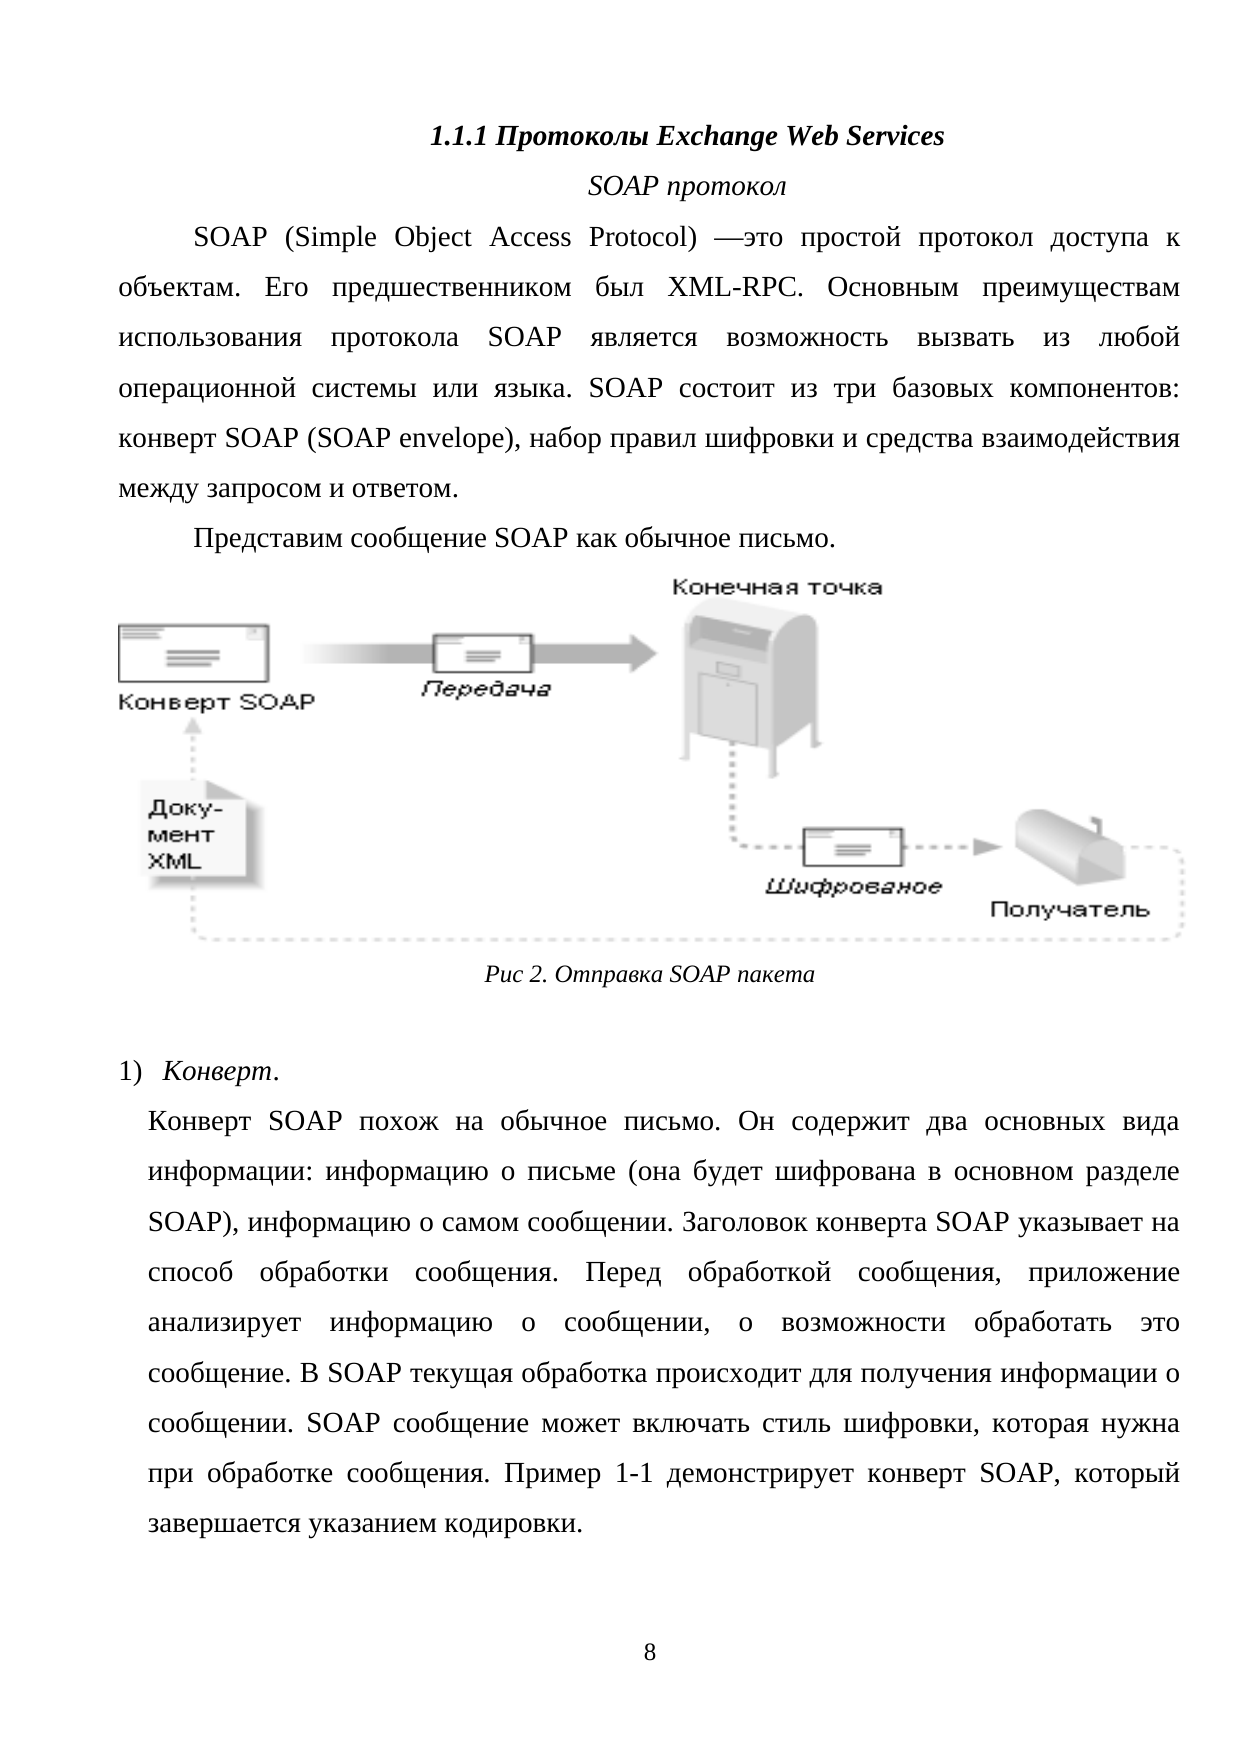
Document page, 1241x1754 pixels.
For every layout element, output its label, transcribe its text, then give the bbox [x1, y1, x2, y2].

list Конверт. [118, 1053, 1181, 1086]
text Конверт SOAP похож на обычное письмо. Он содержит два основных вида информации: информацию о письме (она будет шифрована в основном разделе SOAP), информацию о самом сообщении. Заголовок конверта SOAP указывает на способ обработки сообщения. Перед обработкой сообщения, приложение анализирует информацию о сообщении, о возможности обработать это сообщение. В SOAP текущая обработка происходит для получения информации о сообщении. SOAP сообщение может включать стиль шифровки, которая нужна при обработке сообщения. Пример 1-1 демонстрирует конверт SOAP, который завершается указанием кодировки. [148, 1103, 1181, 1539]
text Представим сообщение SOAP как обычное письмо. [118, 521, 1181, 554]
picture [118, 571, 1187, 944]
text 1.1.1 Протоколы Exchange Web Services [118, 118, 1181, 152]
text SOAP (Simple Object Access Protocol) —это простой протокол доступа к объектам. Его предшественником был XML-RPC. Основным преимуществам использования протокола SOAP является возможность вызвать из любой операционной системы или языка. SOAP состоит из три базовых компонентов: конверт SOAP (SOAP envelope), набор правил шифровки и средства взаимодействия между запросом и ответом. [118, 219, 1181, 504]
text SOAP протокол [118, 168, 1181, 202]
list Рис 2. Отправка SOAP пакета [118, 959, 1181, 988]
